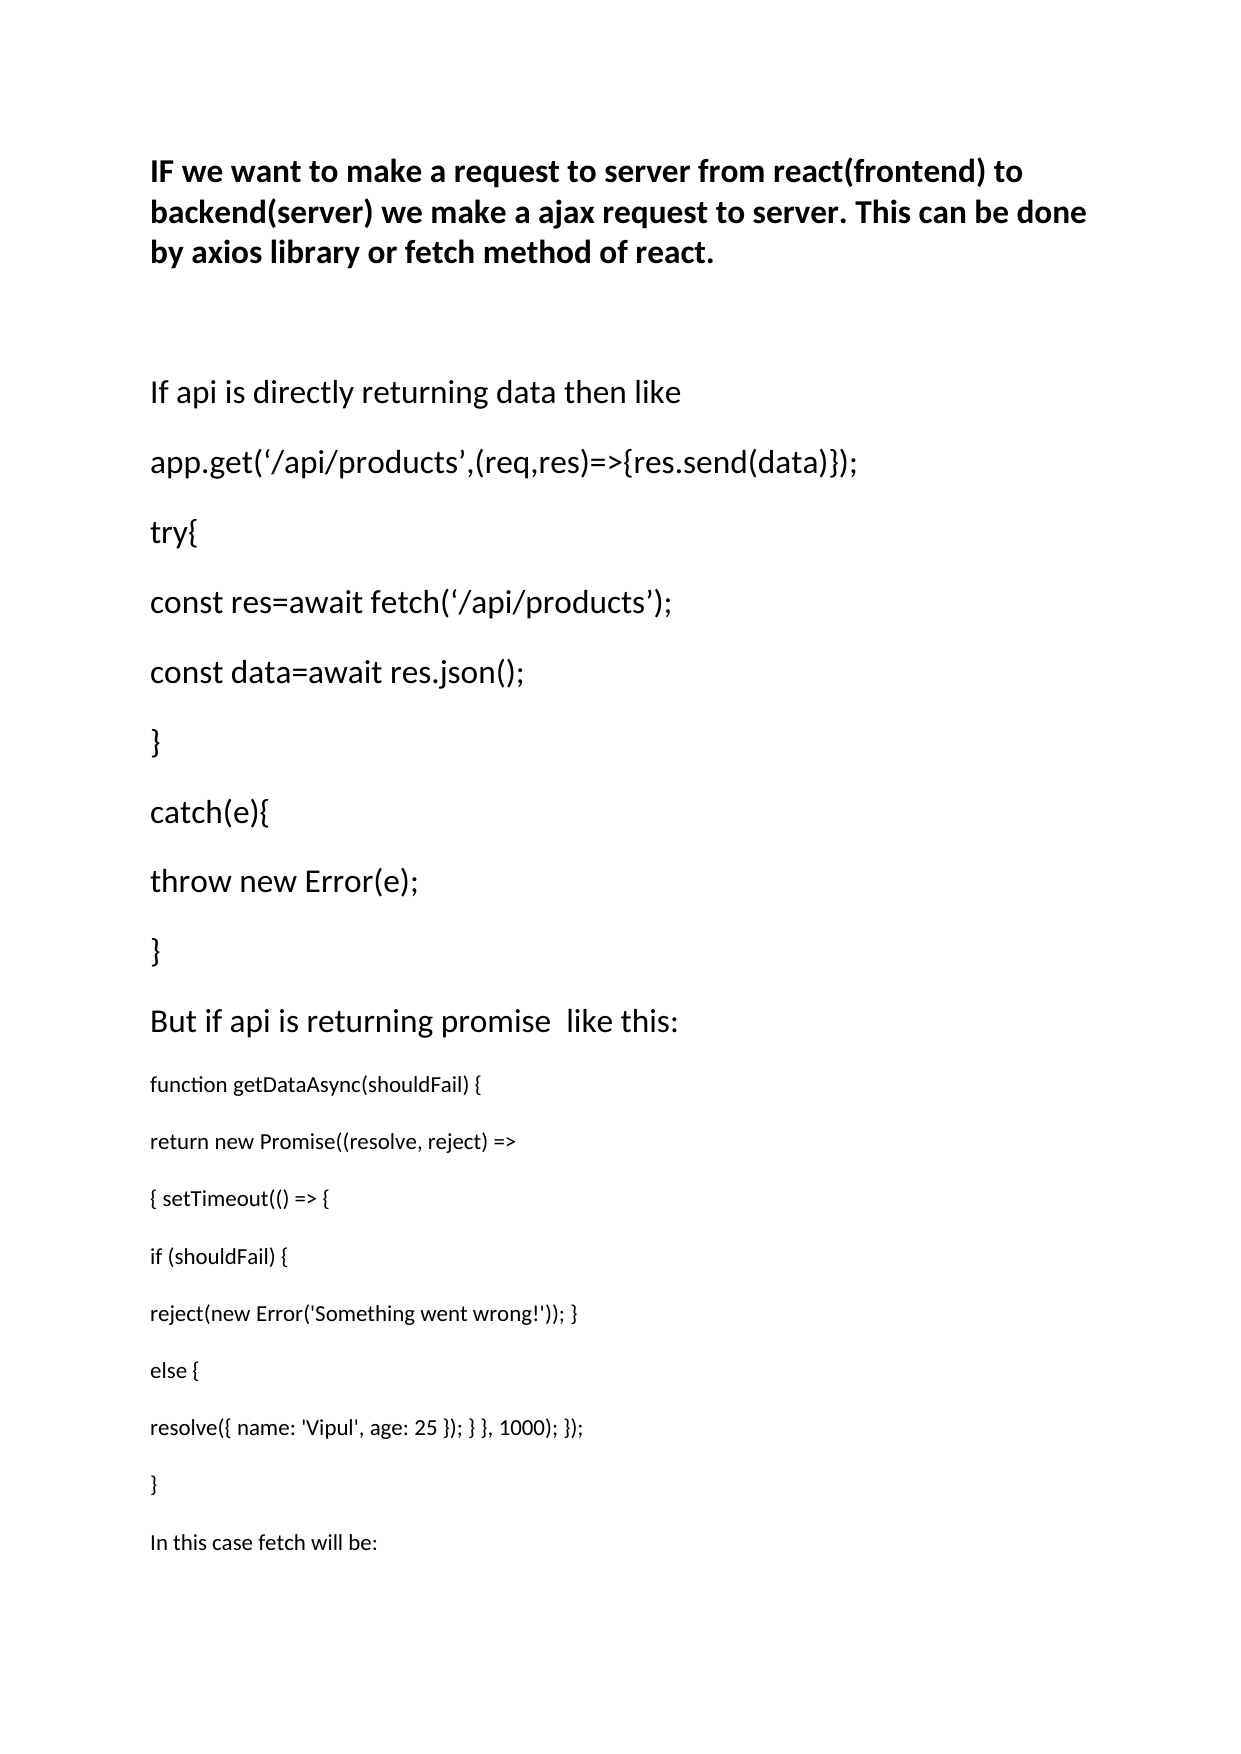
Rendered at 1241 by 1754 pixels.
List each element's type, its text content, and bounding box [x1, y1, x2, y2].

text catch(e){ [150, 791, 1090, 831]
text } [150, 930, 1090, 971]
text if (shouldFail) { [150, 1242, 1090, 1270]
text throw new Error(e); [150, 861, 1090, 901]
text IF we want to make a request to server from react(frontend) to backend(server) we make a ajax request to server. This can be done by axios library or fetch method of react. [150, 150, 1090, 272]
text return new Promise((resolve, reject) => [150, 1127, 1090, 1155]
text else { [150, 1356, 1090, 1384]
text app.get(‘/api/products’,(req,res)=>{res.send(data)}); [150, 441, 1090, 482]
text If api is directly returning data then like [150, 371, 1090, 412]
text In this case fetch will be: [150, 1528, 1090, 1556]
text But if api is returning promise like this: [150, 1000, 1090, 1041]
text const res=await fetch(‘/api/products’); [150, 581, 1090, 622]
text resolve({ name: 'Vipul', age: 25 }); } }, 1000); }); [150, 1413, 1090, 1441]
text { setTimeout(() => { [150, 1184, 1090, 1213]
text } [150, 1471, 1090, 1498]
text } [150, 721, 1090, 761]
text try{ [150, 511, 1090, 552]
text const data=await res.json(); [150, 651, 1090, 692]
text reject(new Error('Something went wrong!')); } [150, 1299, 1090, 1327]
text function getDataAsync(shouldFail) { [150, 1070, 1090, 1098]
